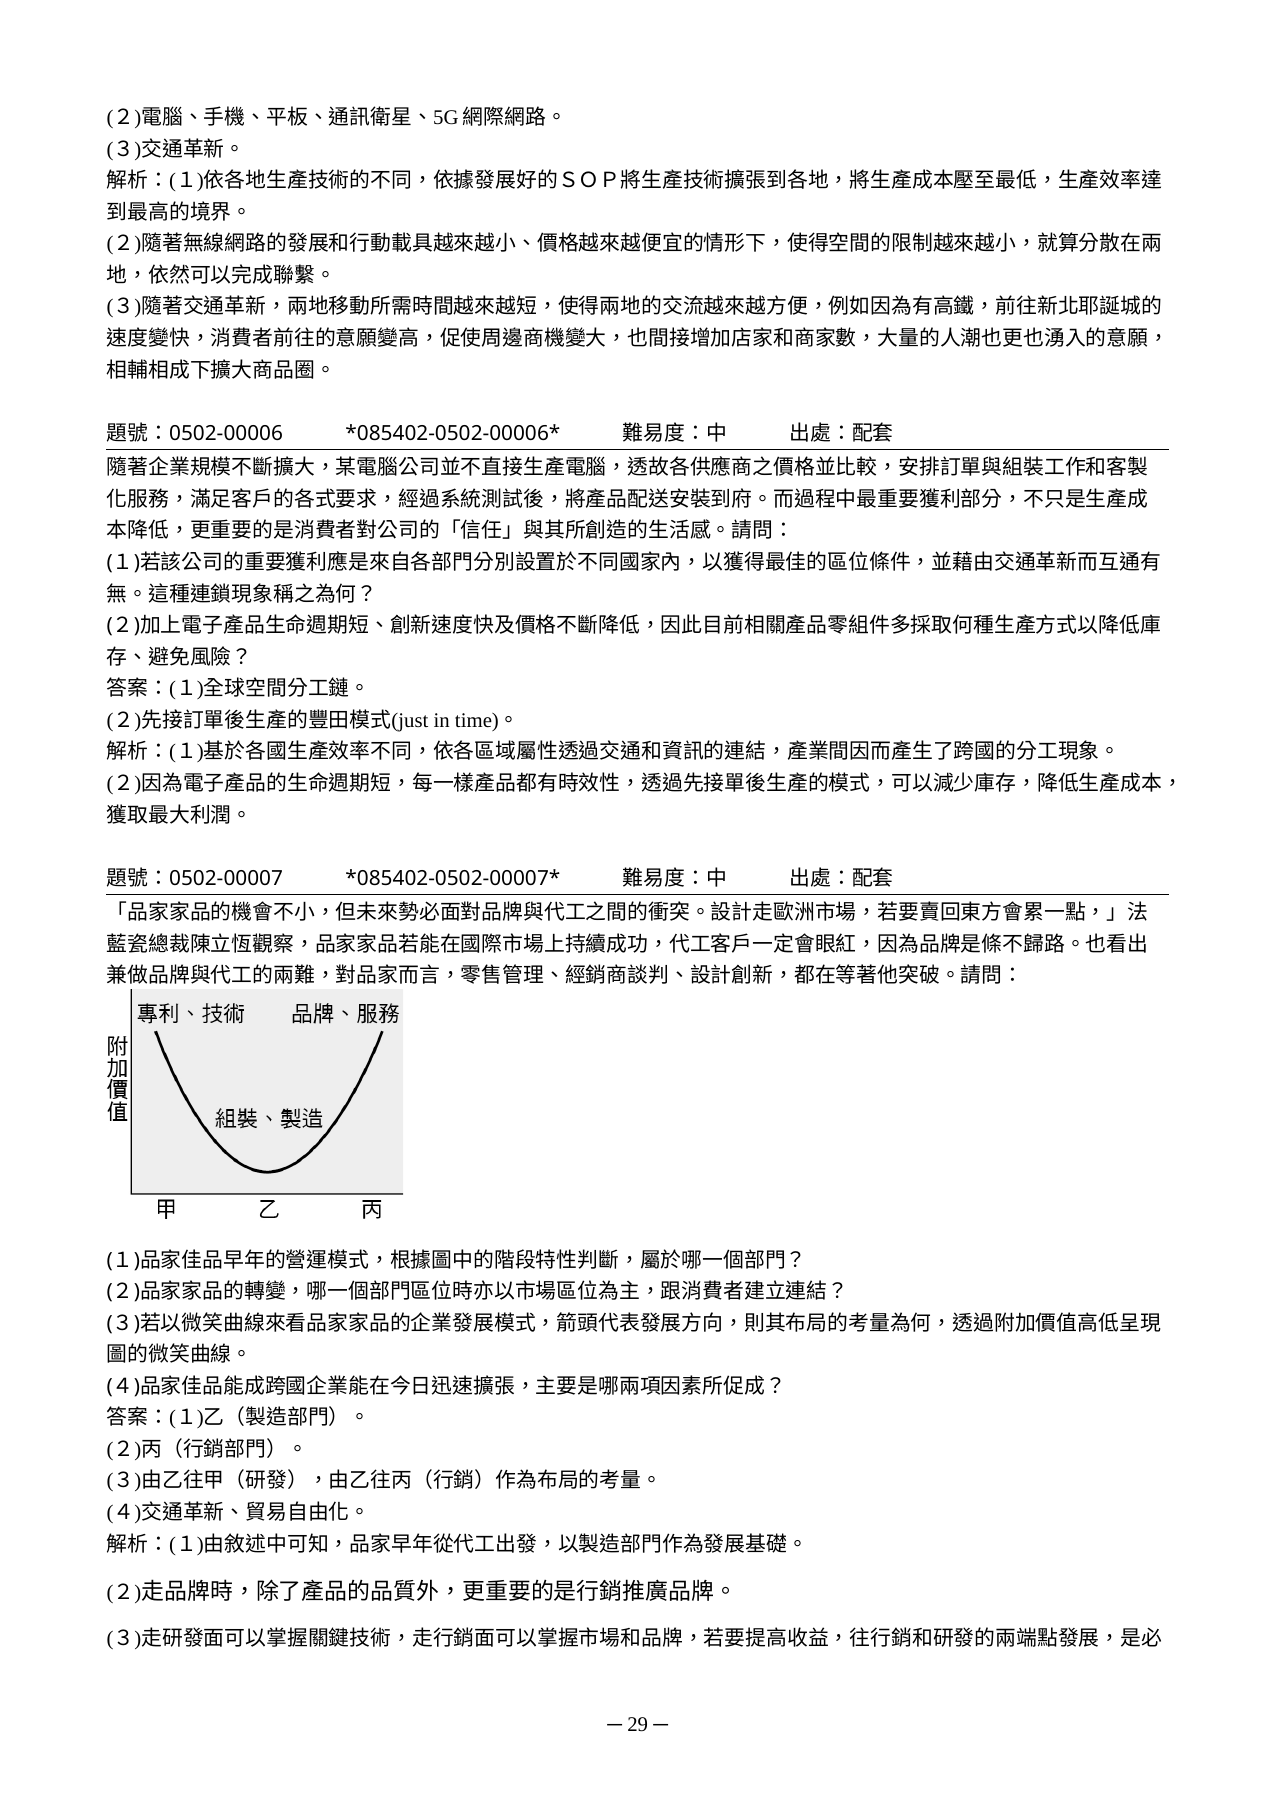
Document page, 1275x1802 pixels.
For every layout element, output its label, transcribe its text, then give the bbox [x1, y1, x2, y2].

text 解析：(１)基於各國生產效率不同，依各區域屬性透過交通和資訊的連結，產業間因而產生了跨國的分工現象。 (２)因為電子產品的生命週期短，每一樣產品都有時效性，透過先接單後生產的模式，可以減少庫存，降低生產成本，獲取最大利潤。 [106, 734, 1169, 829]
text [106, 100, 1169, 163]
text 題號：0502-00006 *085402-0502-00006* 難易度：中 出處：配套 [106, 415, 1169, 449]
text 隨著企業規模不斷擴大，某電腦公司並不直接生產電腦，透故各供應商之價格並比較，安排訂單與組裝工作和客製化服務，滿足客戶的各式要求，經過系統測試後，將產品配送安裝到府。而過程中最重要獲利部分，不只是生產成本降低，更重要的是消費者對公司的「信任」與其所創造的生活感。請問： (１)若該公司的重要獲利應是來自各部門分別設置於不同國家內，以獲得最佳的區位條件，並藉由交通革新而互通有無。這種連鎖現象稱之為何？ (２)加上電子產品生命週期短、創新速度快及價格不斷降低，因此目前相關產品零組件多採取何種生產方式以降低庫存、避免風險？ [106, 450, 1169, 671]
text 答案：(１)全球空間分工鏈。 (２)先接訂單後生產的豐田模式(just in time)。 [106, 671, 1169, 734]
text 答案：(１)乙（製造部門）。 (２)丙（行銷部門）。 (３)由乙往甲（研發），由乙往丙（行銷）作為布局的考量。 (４)交通革新、貿易自由化。 [106, 1400, 1169, 1526]
picture [106, 989, 404, 1221]
text 解析：(１)依各地生產技術的不同，依據發展好的ＳＯＰ將生產技術擴張到各地，將生產成本壓至最低，生產效率達到最高的境界。 (２)隨著無線網路的發展和行動載具越來越小、價格越來越便宜的情形下，使得空間的限制越來越小，就算分散在兩地，依然可以完成聯繫。 (３)隨著交通革新，兩地移動所需時間越來越短，使得兩地的交流越來越方便，例如因為有高鐵，前往新北耶誕城的速度變快，消費者前往的意願變高，促使周邊商機變大，也間接增加店家和商家數，大量的人潮也更也湧入的意願，相輔相成下擴大商品圈。 [106, 163, 1169, 384]
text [106, 1526, 1169, 1652]
text 「品家家品的機會不小，但未來勢必面對品牌與代工之間的衝突。設計走歐洲市場，若要賣回東方會累一點，」法藍瓷總裁陳立恆觀察，品家家品若能在國際市場上持續成功，代工客戶一定會眼紅，因為品牌是條不歸路。也看出兼做品牌與代工的兩難，對品家而言，零售管理、經銷商談判、設計創新，都在等著他突破。請問： (１)品家佳品早年的營運模式，根據圖中的階段特性判斷，屬於哪一個部門？ (２)品家家品的轉變，哪一個部門區位時亦以市場區位為主，跟消費者建立連結？ (３)若以微笑曲線來看品家家品的企業發展模式，箭頭代表發展方向，則其布局的考量為何，透過附加價值高低呈現圖的微笑曲線。 (４)品家佳品能成跨國企業能在今日迅速擴張，主要是哪兩項因素所促成？ [106, 895, 1169, 1400]
text 題號：0502-00007 *085402-0502-00007* 難易度：中 出處：配套 [106, 860, 1169, 894]
